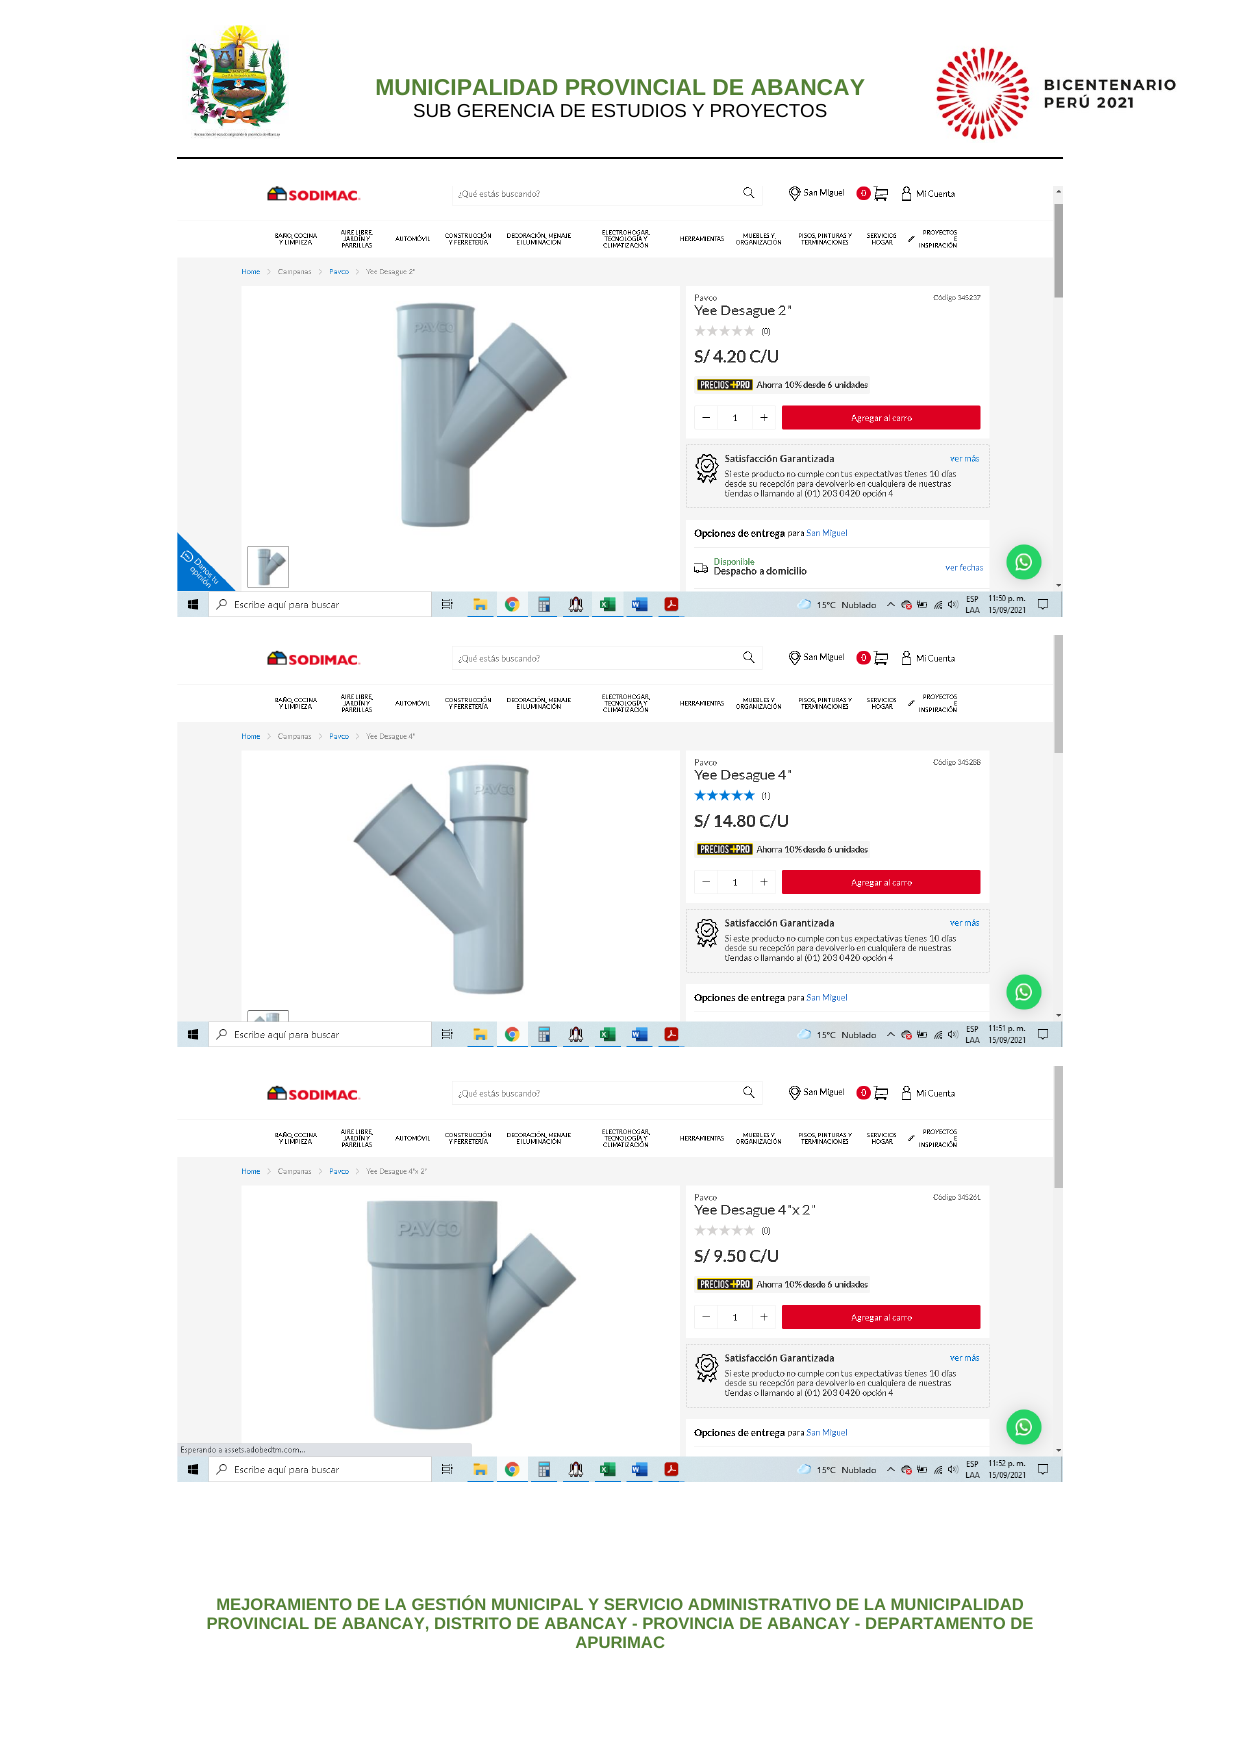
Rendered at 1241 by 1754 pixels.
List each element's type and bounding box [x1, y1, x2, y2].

picture [177, 1066, 1063, 1482]
picture [177, 186, 1063, 617]
picture [177, 635, 1063, 1047]
picture [928, 37, 1181, 143]
picture [177, 25, 290, 141]
